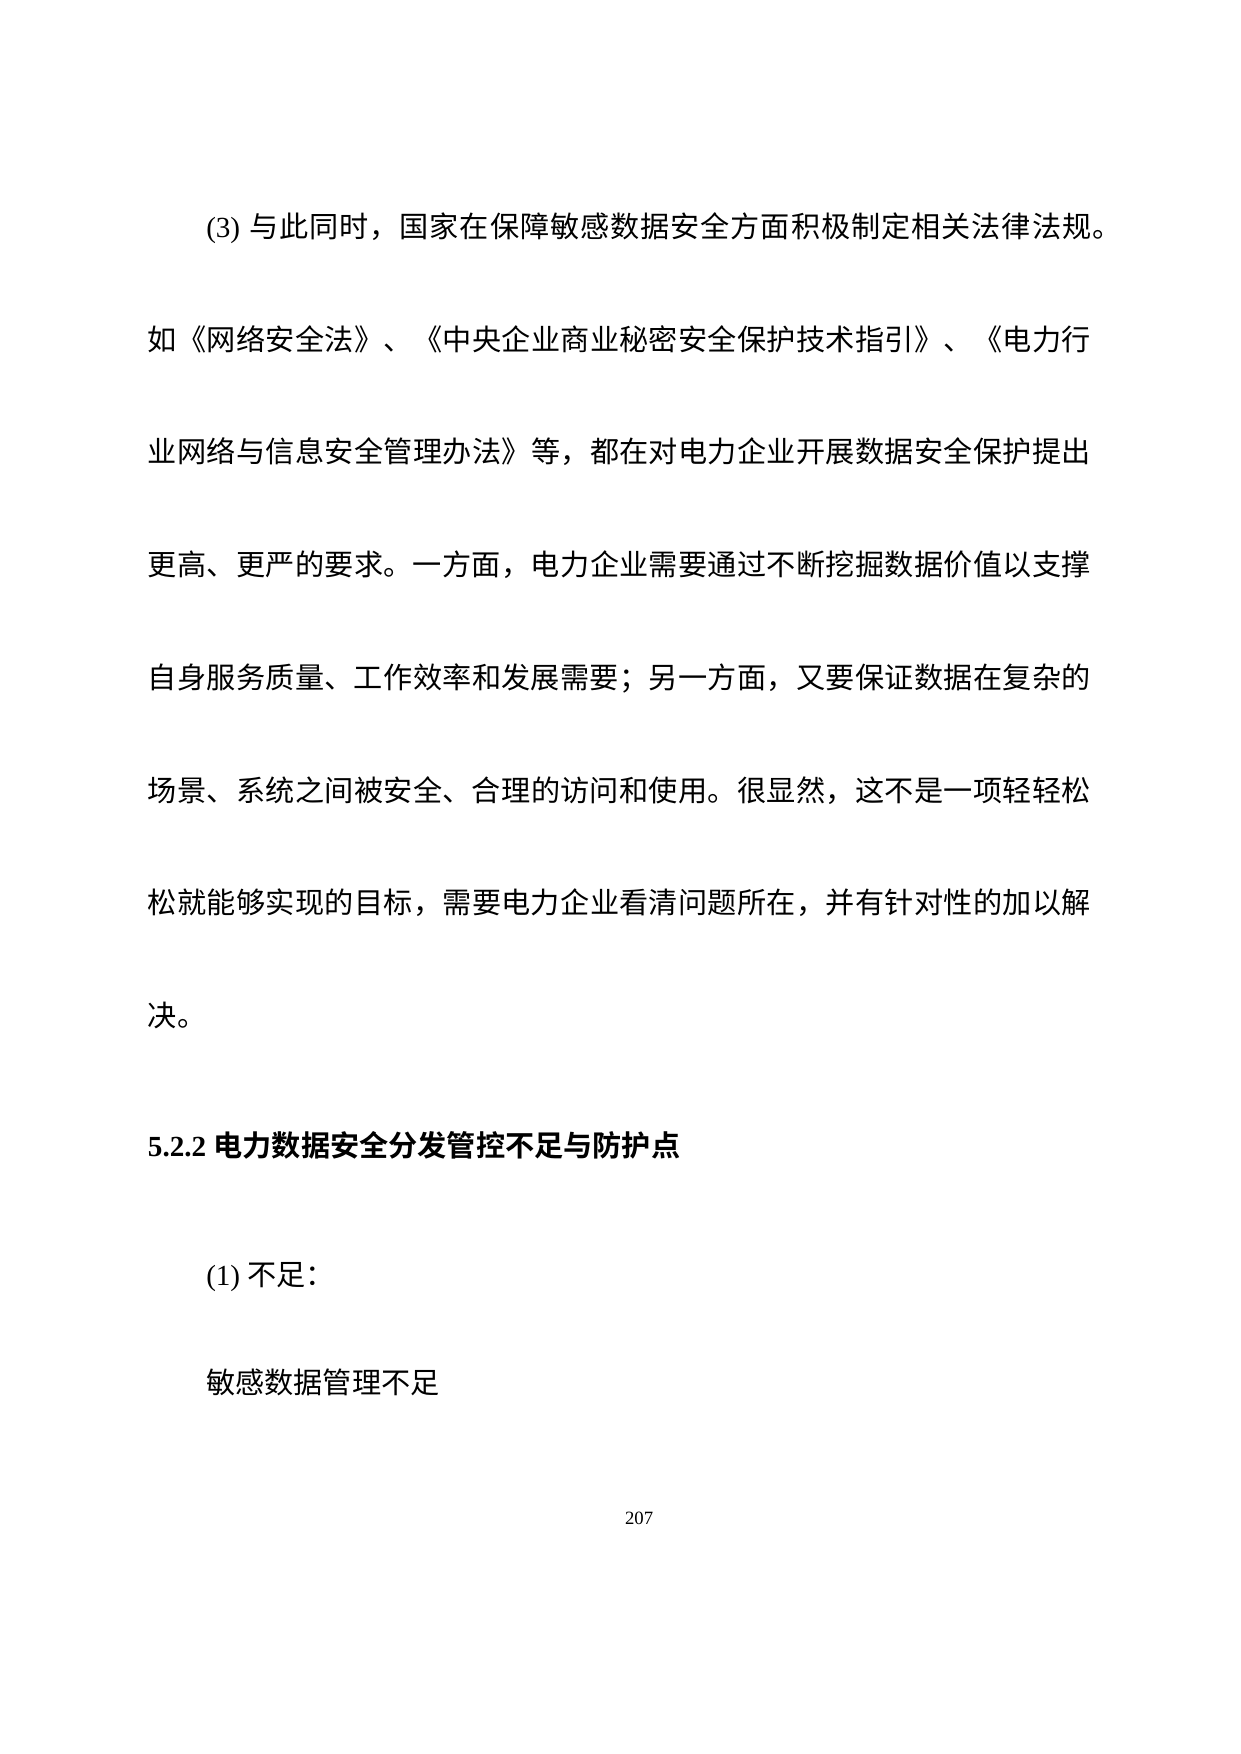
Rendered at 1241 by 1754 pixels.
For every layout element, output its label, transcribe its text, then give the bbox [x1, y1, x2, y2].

text 敏感数据管理不足 [148, 1347, 1092, 1415]
text (3) 与此同时，国家在保障敏感数据安全方面积极制定相关法律法规。如《网络安全法》、《中央企业商业秘密安全保护技术指引》、《电力行业网络与信息安全管理办法》等，都在对电力企业开展数据安全保护提出更高、更严的要求。一方面，电力企业需要通过不断挖掘数据价值以支撑自身服务质量、工作效率和发展需要；另一方面，又要保证数据在复杂的场景、系统之间被安全、合理的访问和使用。很显然，这不是一项轻轻松松就能够实现的目标，需要电力企业看清问题所在，并有针对性的加以解决。 [148, 191, 1092, 1048]
text (1) 不足： [148, 1239, 1092, 1307]
text 5.2.2 电力数据安全分发管控不足与防护点 [148, 1109, 1092, 1177]
